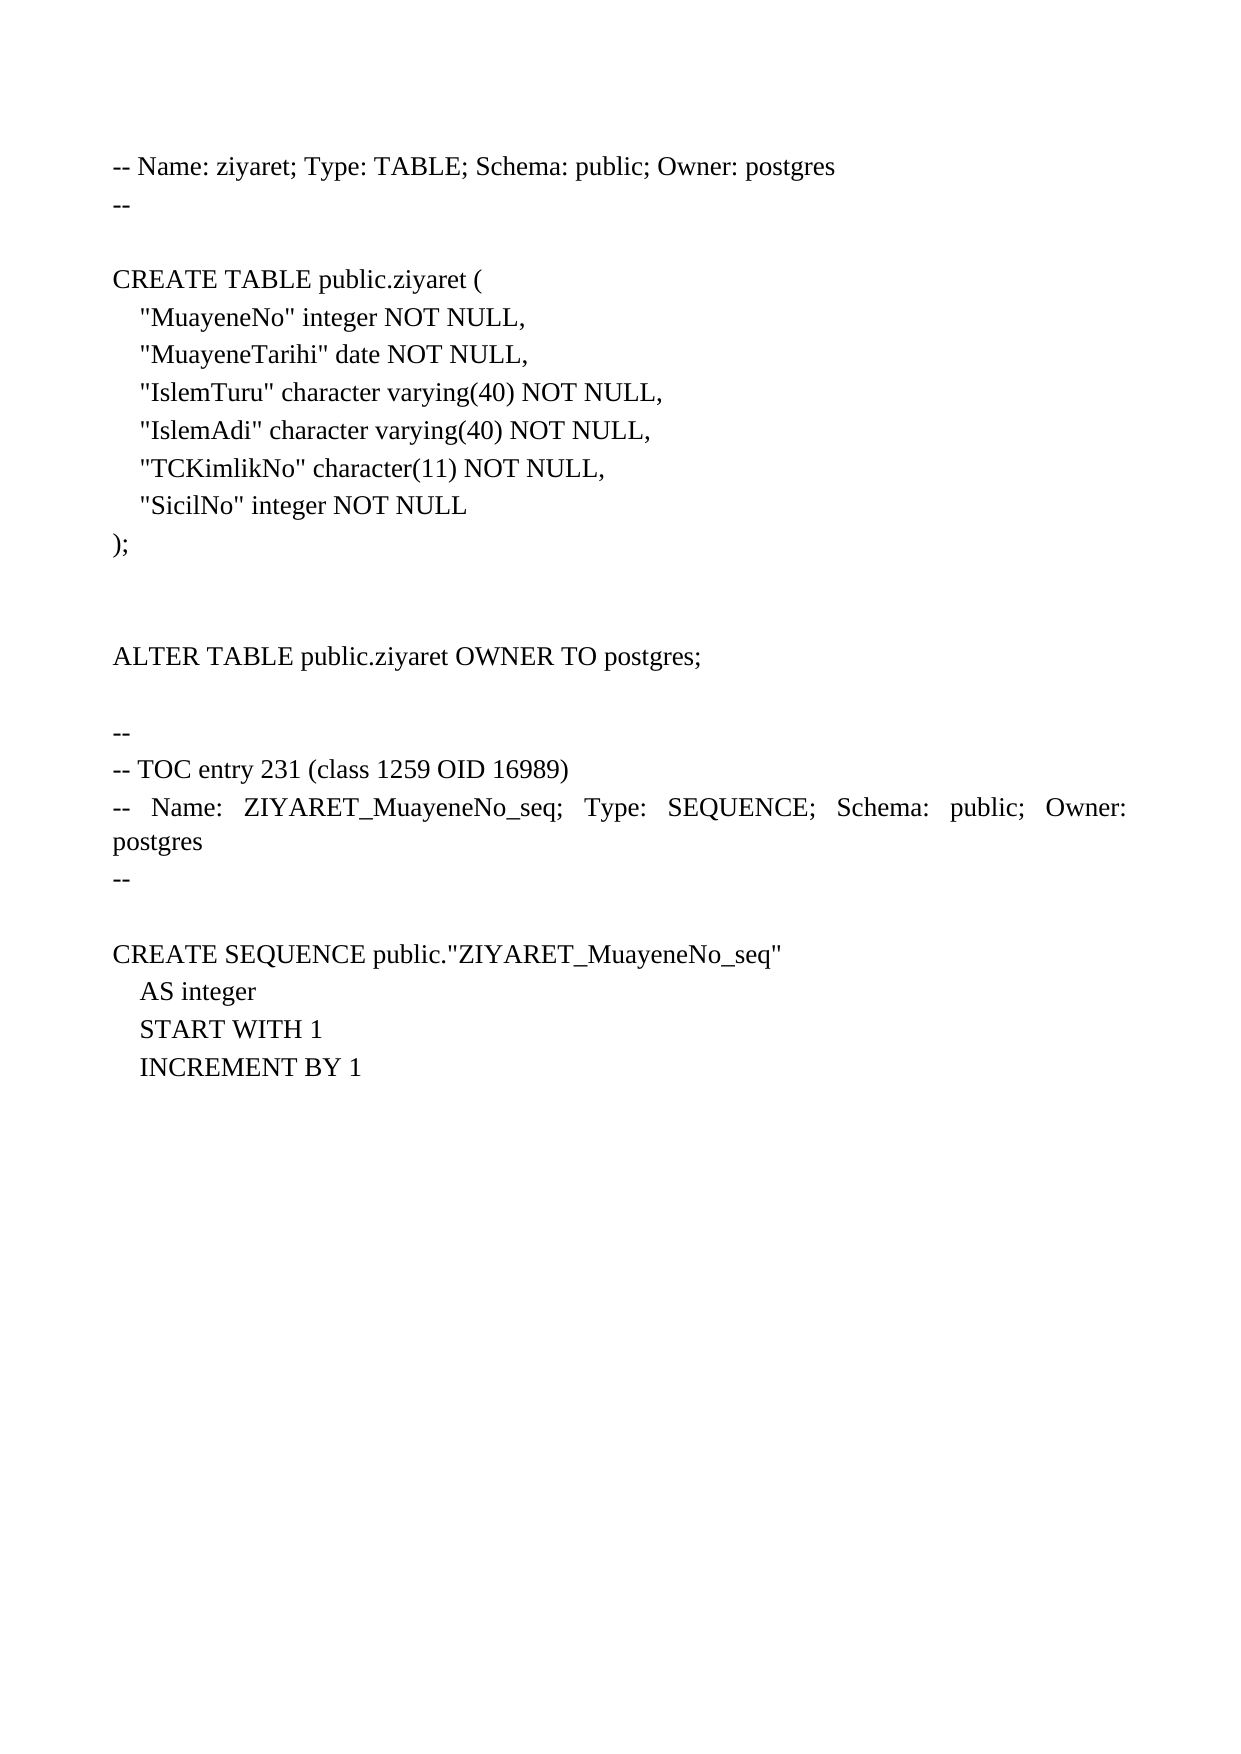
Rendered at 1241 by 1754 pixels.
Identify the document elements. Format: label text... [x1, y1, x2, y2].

text -- [112, 188, 1128, 219]
text START WITH 1 [112, 1013, 1128, 1044]
text CREATE SEQUENCE public."ZIYARET_MuayeneNo_seq" [112, 938, 1128, 969]
text -- TOC entry 231 (class 1259 OID 16989) [112, 753, 1128, 784]
text ); [112, 527, 1128, 558]
text "SicilNo" integer NOT NULL [112, 489, 1128, 521]
text ALTER TABLE public.ziyaret OWNER TO postgres; [112, 640, 1128, 671]
text INCREMENT BY 1 [112, 1051, 1128, 1082]
text AS integer [112, 975, 1128, 1007]
text "IslemTuru" character varying(40) NOT NULL, [112, 376, 1128, 407]
text "MuayeneNo" integer NOT NULL, [112, 301, 1128, 332]
text -- [112, 716, 1128, 747]
text "IslemAdi" character varying(40) NOT NULL, [112, 414, 1128, 445]
text CREATE TABLE public.ziyaret ( [112, 263, 1128, 294]
text "MuayeneTarihi" date NOT NULL, [112, 338, 1128, 370]
text -- Name: ZIYARET_MuayeneNo_seq; Type: SEQUENCE; Schema: public; Owner: postgres [112, 791, 1128, 856]
text "TCKimlikNo" character(11) NOT NULL, [112, 452, 1128, 483]
text -- [112, 862, 1128, 893]
text -- Name: ziyaret; Type: TABLE; Schema: public; Owner: postgres [112, 150, 1128, 181]
